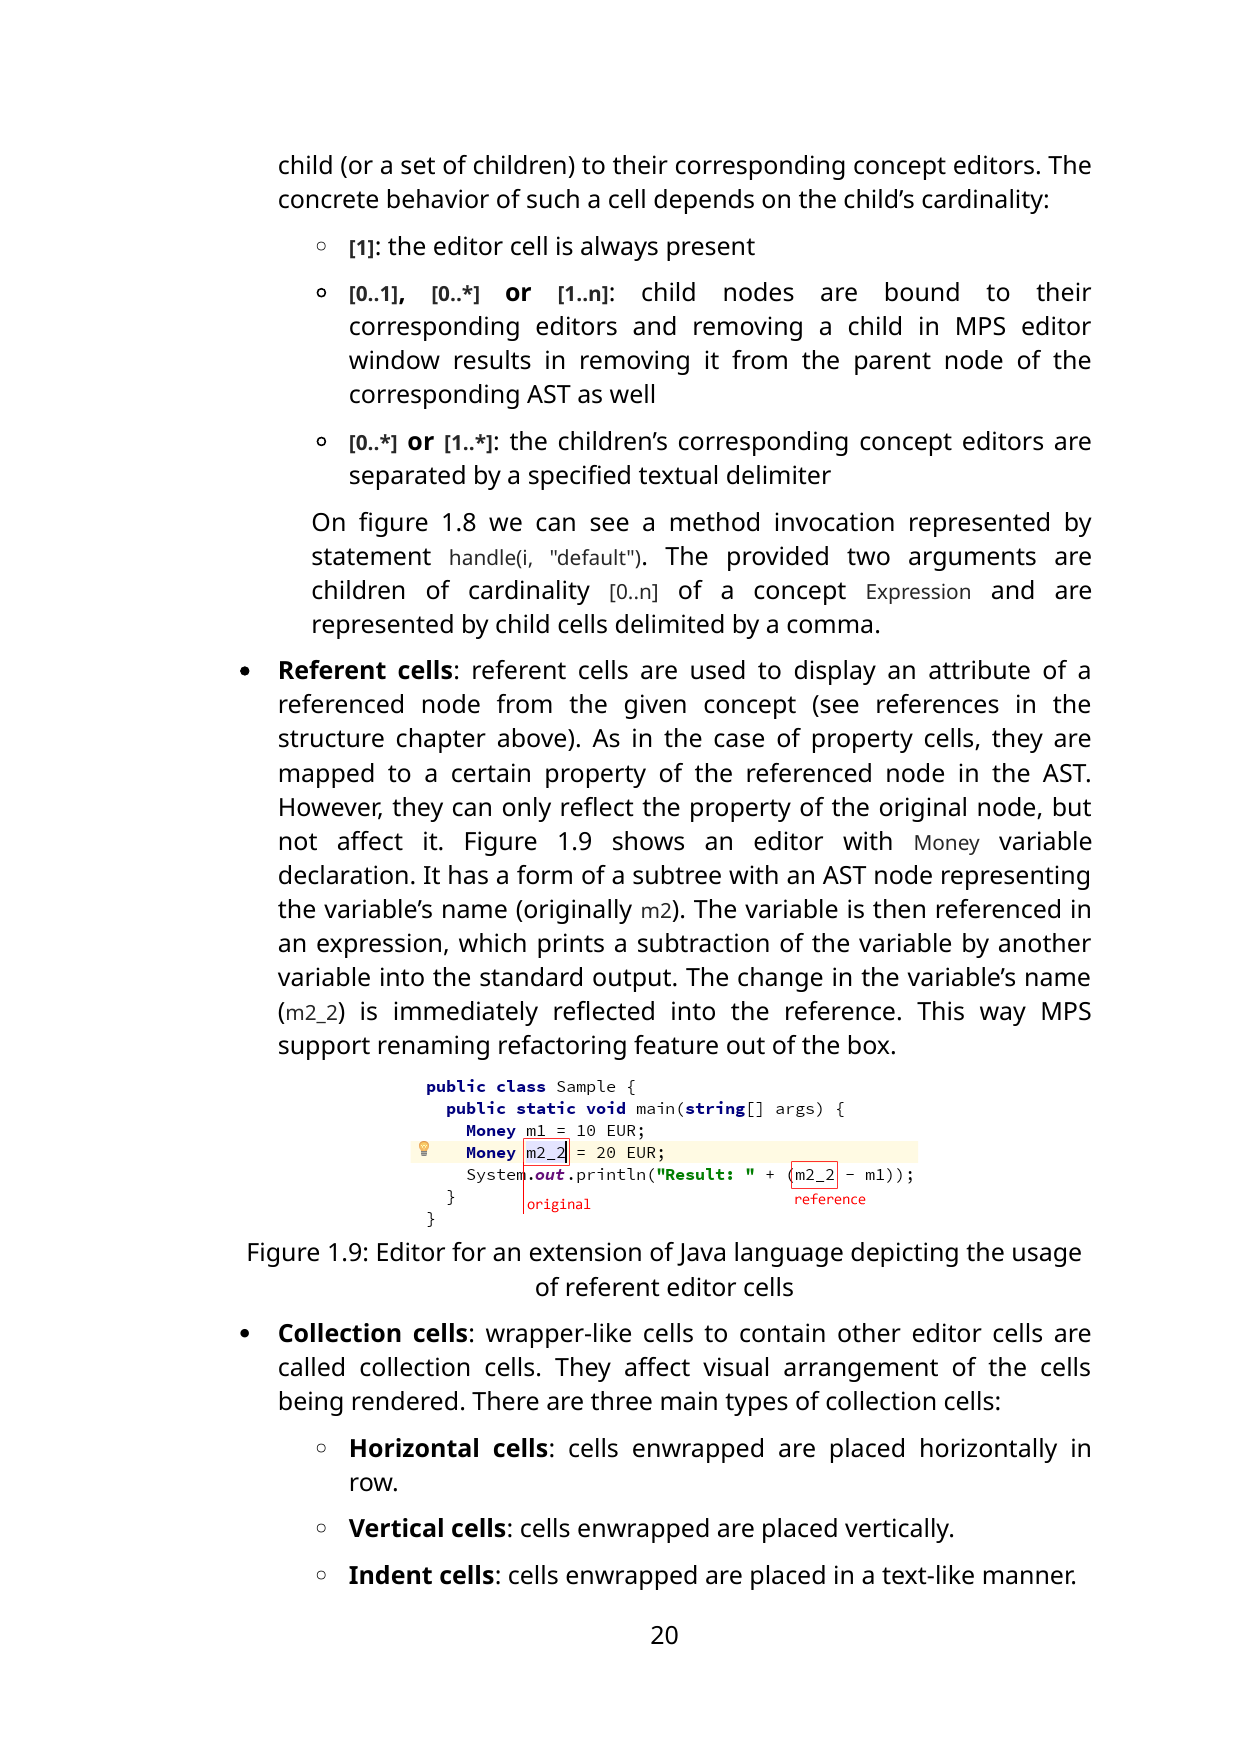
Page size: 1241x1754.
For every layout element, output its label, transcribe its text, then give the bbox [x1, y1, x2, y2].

list [1]: the editor cell is always present [311, 228, 1092, 262]
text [240, 148, 1092, 216]
text Collection cells: wrapper-like cells to contain other editor cells are called collection cells. They affect visual arrangement of the cells being rendered. There are three main types of collection cells: [240, 1316, 1092, 1418]
list On figure 1.8 we can see a method invocation represented by statement handle(i, "default"). The provided two arguments are children of cardinality [0..n] of a concept Expression and are represented by child cells delimited by a comma. [311, 504, 1092, 641]
list Horizontal cells: cells enwrapped are placed horizontally in row. [311, 1430, 1092, 1498]
list [0..1], [0..*] or [1..n]: child nodes are bound to their corresponding editors and removing a child in MPS editor window results in removing it from the parent node of the corresponding AST as well [311, 275, 1092, 411]
list Vertical cells: cells enwrapped are placed vertically. [311, 1511, 1092, 1545]
text Referent cells: referent cells are used to display an attribute of a referenced node from the given concept (see references in the structure chapter above). As in the case of property cells, they are mapped to a certain property of the referenced node in the AST. However, they can only reflect the property of the original node, but not affect it. Figure 1.9 shows an editor with Money variable declaration. It has a form of a subtree with an AST node representing the variable’s name (originally m2). The variable is then referenced in an expression, which prints a subtraction of the variable by another variable into the standard output. The change in the variable’s name (m2_2) is immediately reflected into the reference. This way MPS support renaming refactoring feature out of the box. [240, 653, 1092, 1062]
text Figure 1.9: Editor for an extension of Java language depicting the usage of referent editor cells [236, 1235, 1092, 1303]
picture [410, 1074, 919, 1236]
list [0..*] or [1..*]: the children’s corresponding concept editors are separated by a specified textual delimiter [311, 424, 1092, 492]
list Indent cells: cells enwrapped are placed in a text-like manner. [311, 1558, 1092, 1592]
